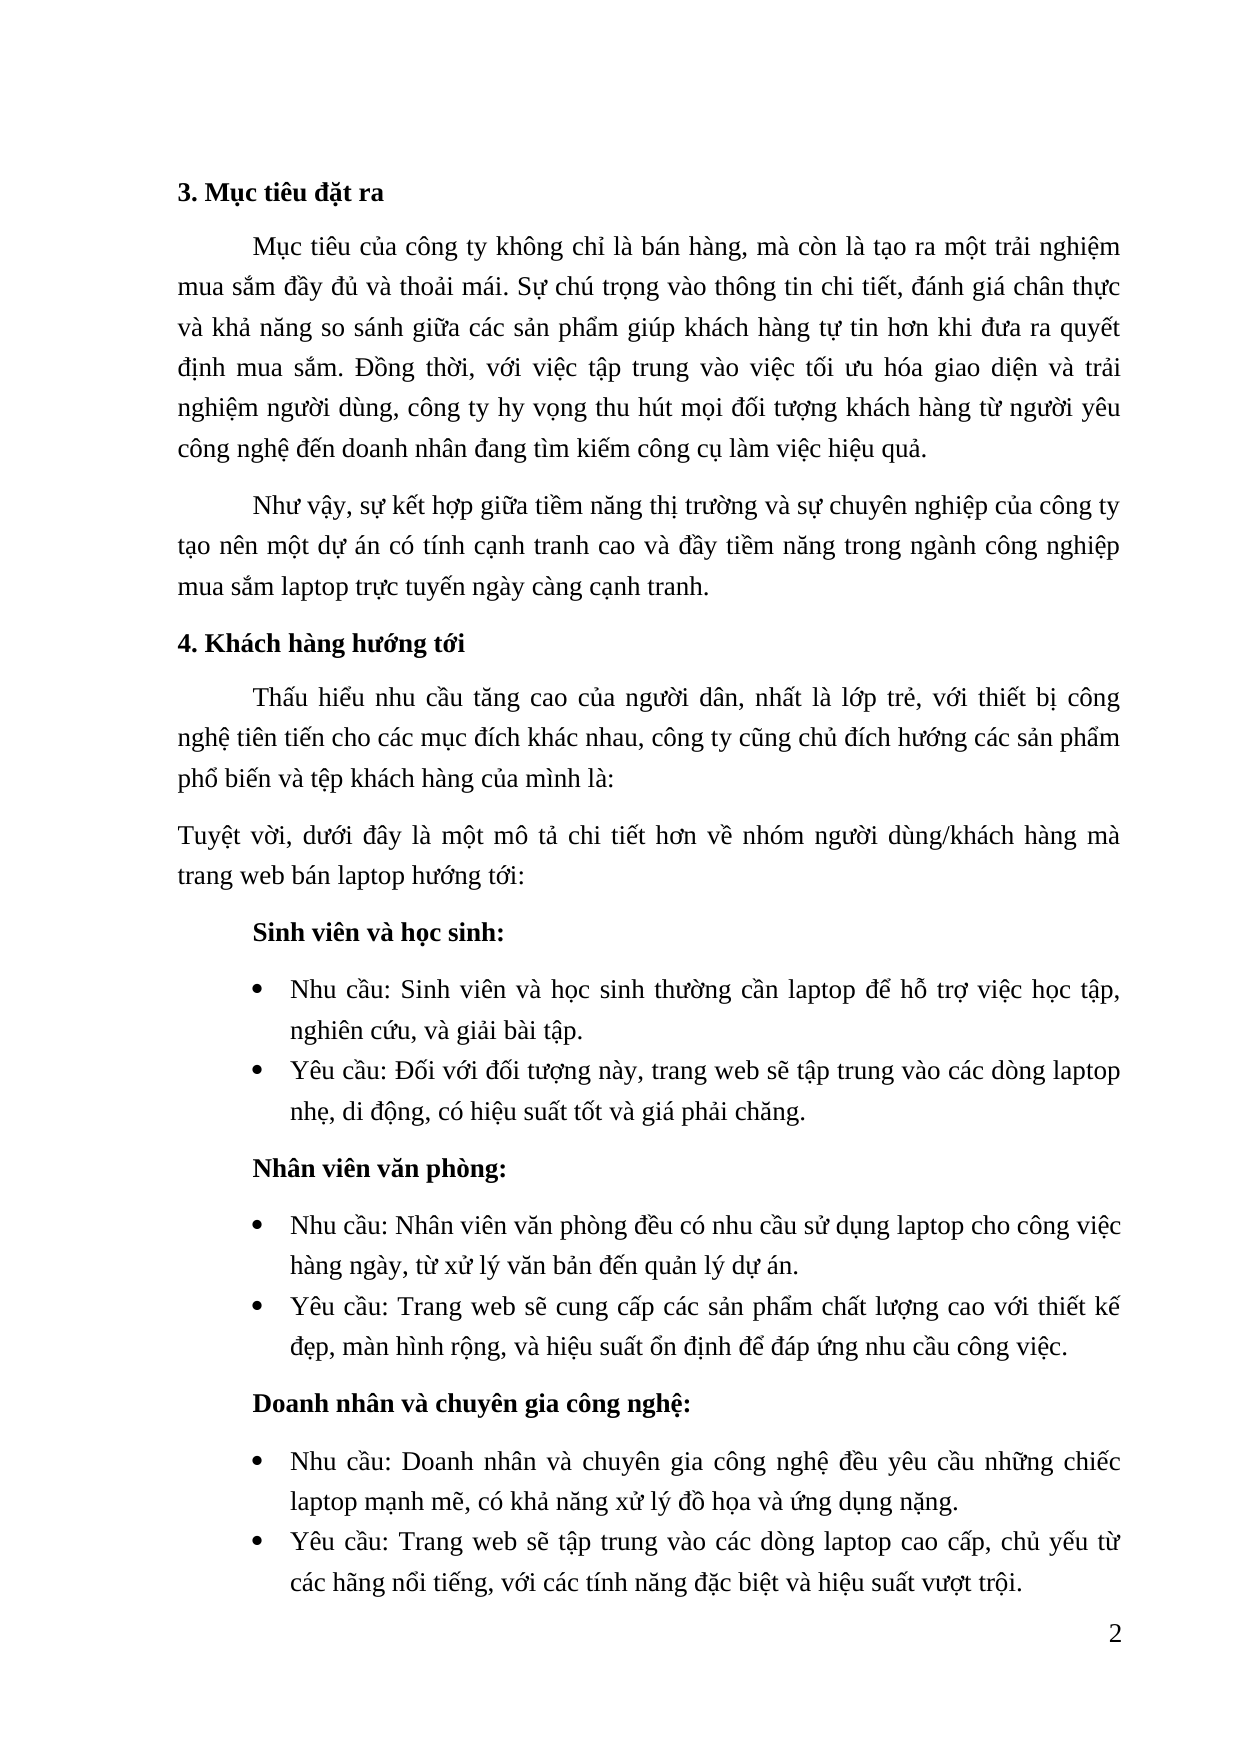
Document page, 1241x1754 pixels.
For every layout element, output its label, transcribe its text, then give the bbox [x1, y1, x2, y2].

list Yêu cầu: Đối với đối tượng này, trang web sẽ tập trung vào các dòng laptop nhẹ, di động, có hiệu suất tốt và giá phải chăng. [252, 1054, 1122, 1126]
text Sinh viên và học sinh: [177, 916, 1122, 947]
text Thấu hiểu nhu cầu tăng cao của người dân, nhất là lớp trẻ, với thiết bị công nghệ tiên tiến cho các mục đích khác nhau, công ty cũng chủ đích hướng các sản phẩm phổ biến và tệp khách hàng của mình là: [177, 681, 1122, 793]
subtitle 4. Khách hàng hướng tới [177, 627, 1122, 658]
text Doanh nhân và chuyên gia công nghệ: [177, 1387, 1122, 1419]
text Tuyệt vời, dưới đây là một mô tả chi tiết hơn về nhóm người dùng/khách hàng mà trang web bán laptop hướng tới: [177, 819, 1122, 890]
subtitle 3. Mục tiêu đặt ra [177, 176, 1122, 207]
list Nhu cầu: Sinh viên và học sinh thường cần laptop để hỗ trợ việc học tập, nghiên cứu, và giải bài tập. [252, 973, 1122, 1045]
text Như vậy, sự kết hợp giữa tiềm năng thị trường và sự chuyên nghiệp của công ty tạo nên một dự án có tính cạnh tranh cao và đầy tiềm năng trong ngành công nghiệp mua sắm laptop trực tuyến ngày càng cạnh tranh. [177, 489, 1122, 601]
text Mục tiêu của công ty không chỉ là bán hàng, mà còn là tạo ra một trải nghiệm mua sắm đầy đủ và thoải mái. Sự chú trọng vào thông tin chi tiết, đánh giá chân thực và khả năng so sánh giữa các sản phẩm giúp khách hàng tự tin hơn khi đưa ra quyết định mua sắm. Đồng thời, với việc tập trung vào việc tối ưu hóa giao diện và trải nghiệm người dùng, công ty hy vọng thu hút mọi đối tượng khách hàng từ người yêu công nghệ đến doanh nhân đang tìm kiếm công cụ làm việc hiệu quả. [177, 230, 1122, 463]
list Yêu cầu: Trang web sẽ cung cấp các sản phẩm chất lượng cao với thiết kế đẹp, màn hình rộng, và hiệu suất ổn định để đáp ứng nhu cầu công việc. [252, 1290, 1122, 1362]
list Yêu cầu: Trang web sẽ tập trung vào các dòng laptop cao cấp, chủ yếu từ các hãng nổi tiếng, với các tính năng đặc biệt và hiệu suất vượt trội. [252, 1526, 1122, 1597]
list Nhu cầu: Nhân viên văn phòng đều có nhu cầu sử dụng laptop cho công việc hàng ngày, từ xử lý văn bản đến quản lý dự án. [252, 1209, 1122, 1281]
text Nhân viên văn phòng: [177, 1152, 1122, 1183]
list Nhu cầu: Doanh nhân và chuyên gia công nghệ đều yêu cầu những chiếc laptop mạnh mẽ, có khả năng xử lý đồ họa và ứng dụng nặng. [252, 1444, 1122, 1516]
